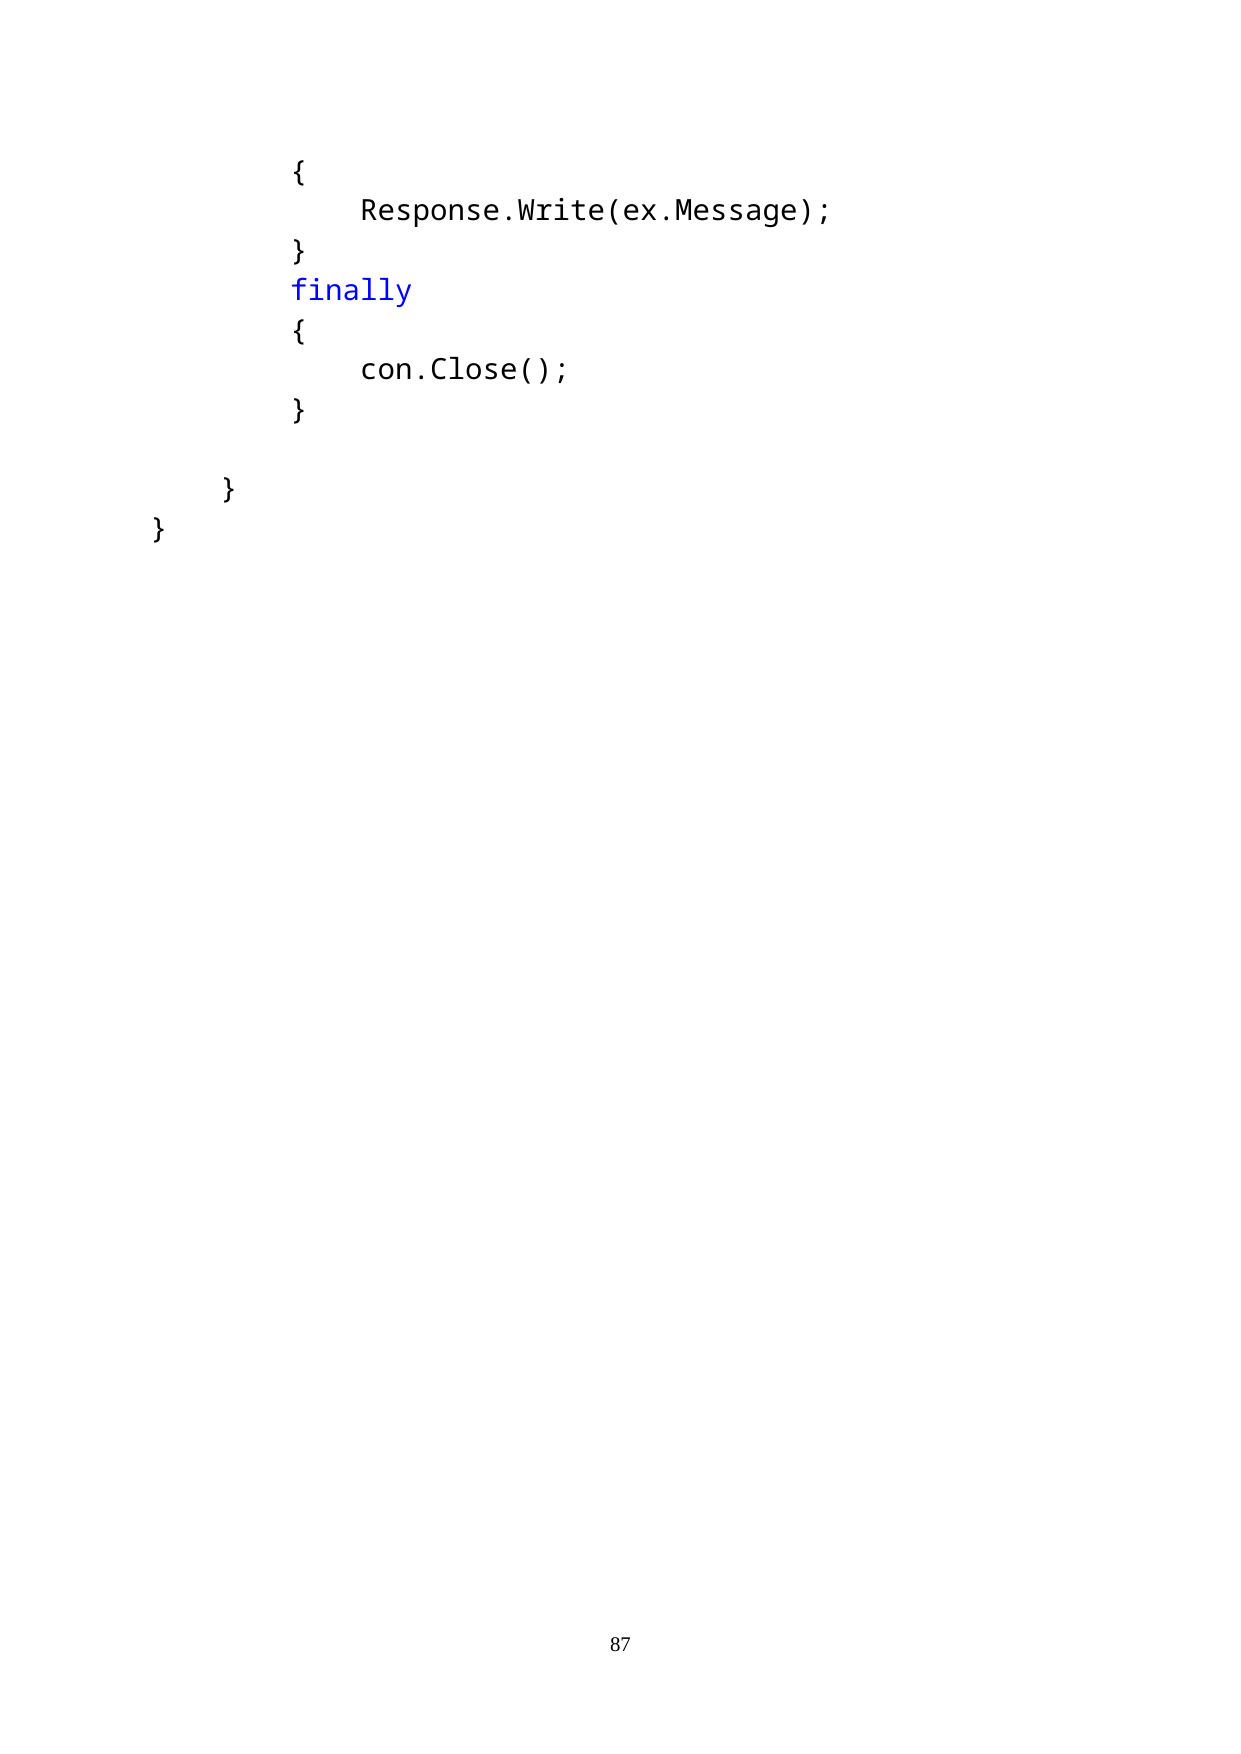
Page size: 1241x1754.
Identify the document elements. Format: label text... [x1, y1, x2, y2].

text con.Close(); [150, 348, 1090, 388]
text Response.Write(ex.Message); [150, 190, 1090, 229]
text finally [150, 269, 1090, 309]
text { [150, 150, 1090, 190]
text } [150, 467, 1090, 507]
text } [150, 229, 1090, 269]
text { [150, 309, 1090, 348]
text } [150, 507, 1090, 547]
text } [150, 388, 1090, 428]
